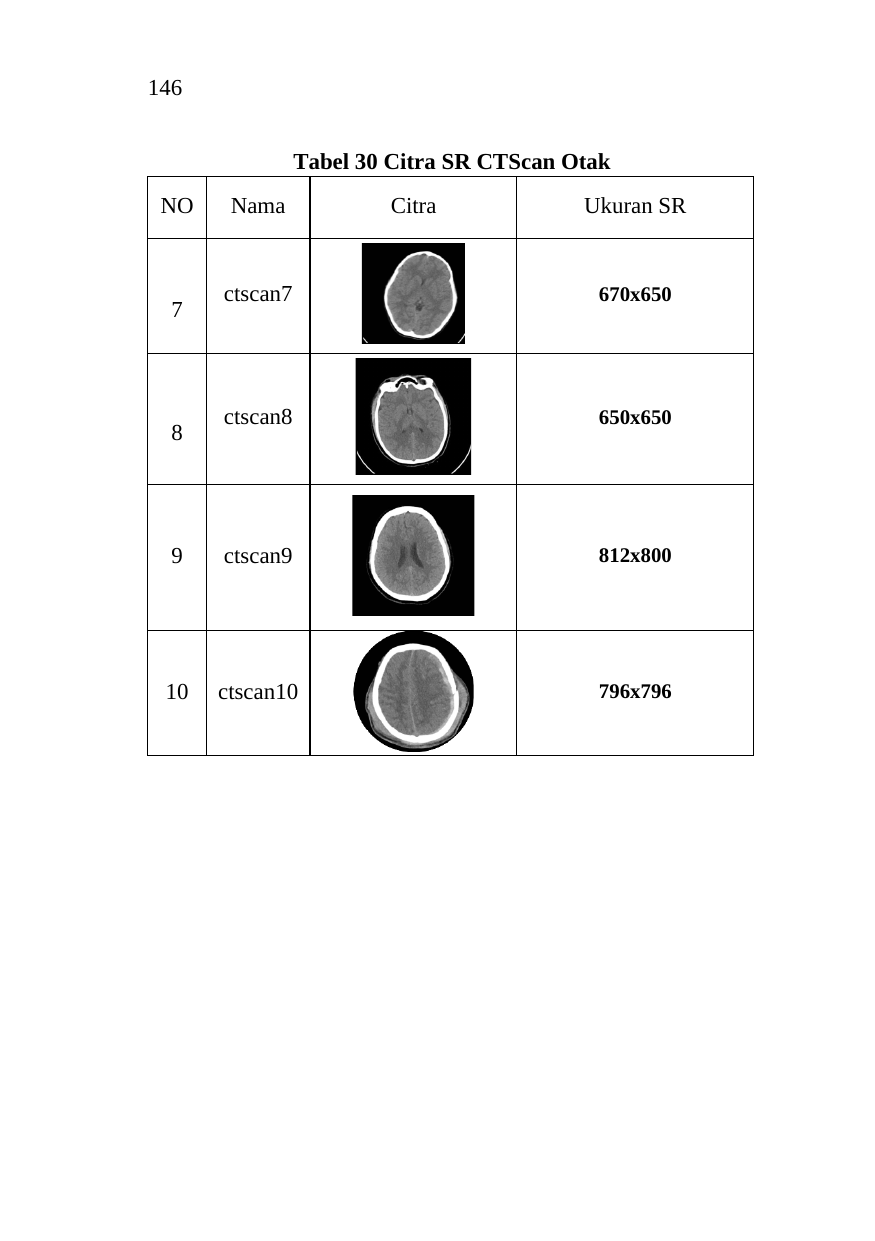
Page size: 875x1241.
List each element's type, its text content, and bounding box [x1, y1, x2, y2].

picture [352, 495, 475, 616]
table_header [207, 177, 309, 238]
picture [353, 631, 474, 752]
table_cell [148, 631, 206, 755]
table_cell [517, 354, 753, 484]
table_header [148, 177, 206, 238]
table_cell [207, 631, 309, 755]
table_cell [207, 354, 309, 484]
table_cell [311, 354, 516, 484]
text Tabel 30 Citra SR CTScan Otak [148, 148, 756, 174]
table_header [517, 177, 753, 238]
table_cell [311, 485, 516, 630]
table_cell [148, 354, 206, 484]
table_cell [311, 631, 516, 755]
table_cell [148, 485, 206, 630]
picture [361, 243, 465, 344]
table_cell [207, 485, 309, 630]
picture [355, 358, 472, 475]
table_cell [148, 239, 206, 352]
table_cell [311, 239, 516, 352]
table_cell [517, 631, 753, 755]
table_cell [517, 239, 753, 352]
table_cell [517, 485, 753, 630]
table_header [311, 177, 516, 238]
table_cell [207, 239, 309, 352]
